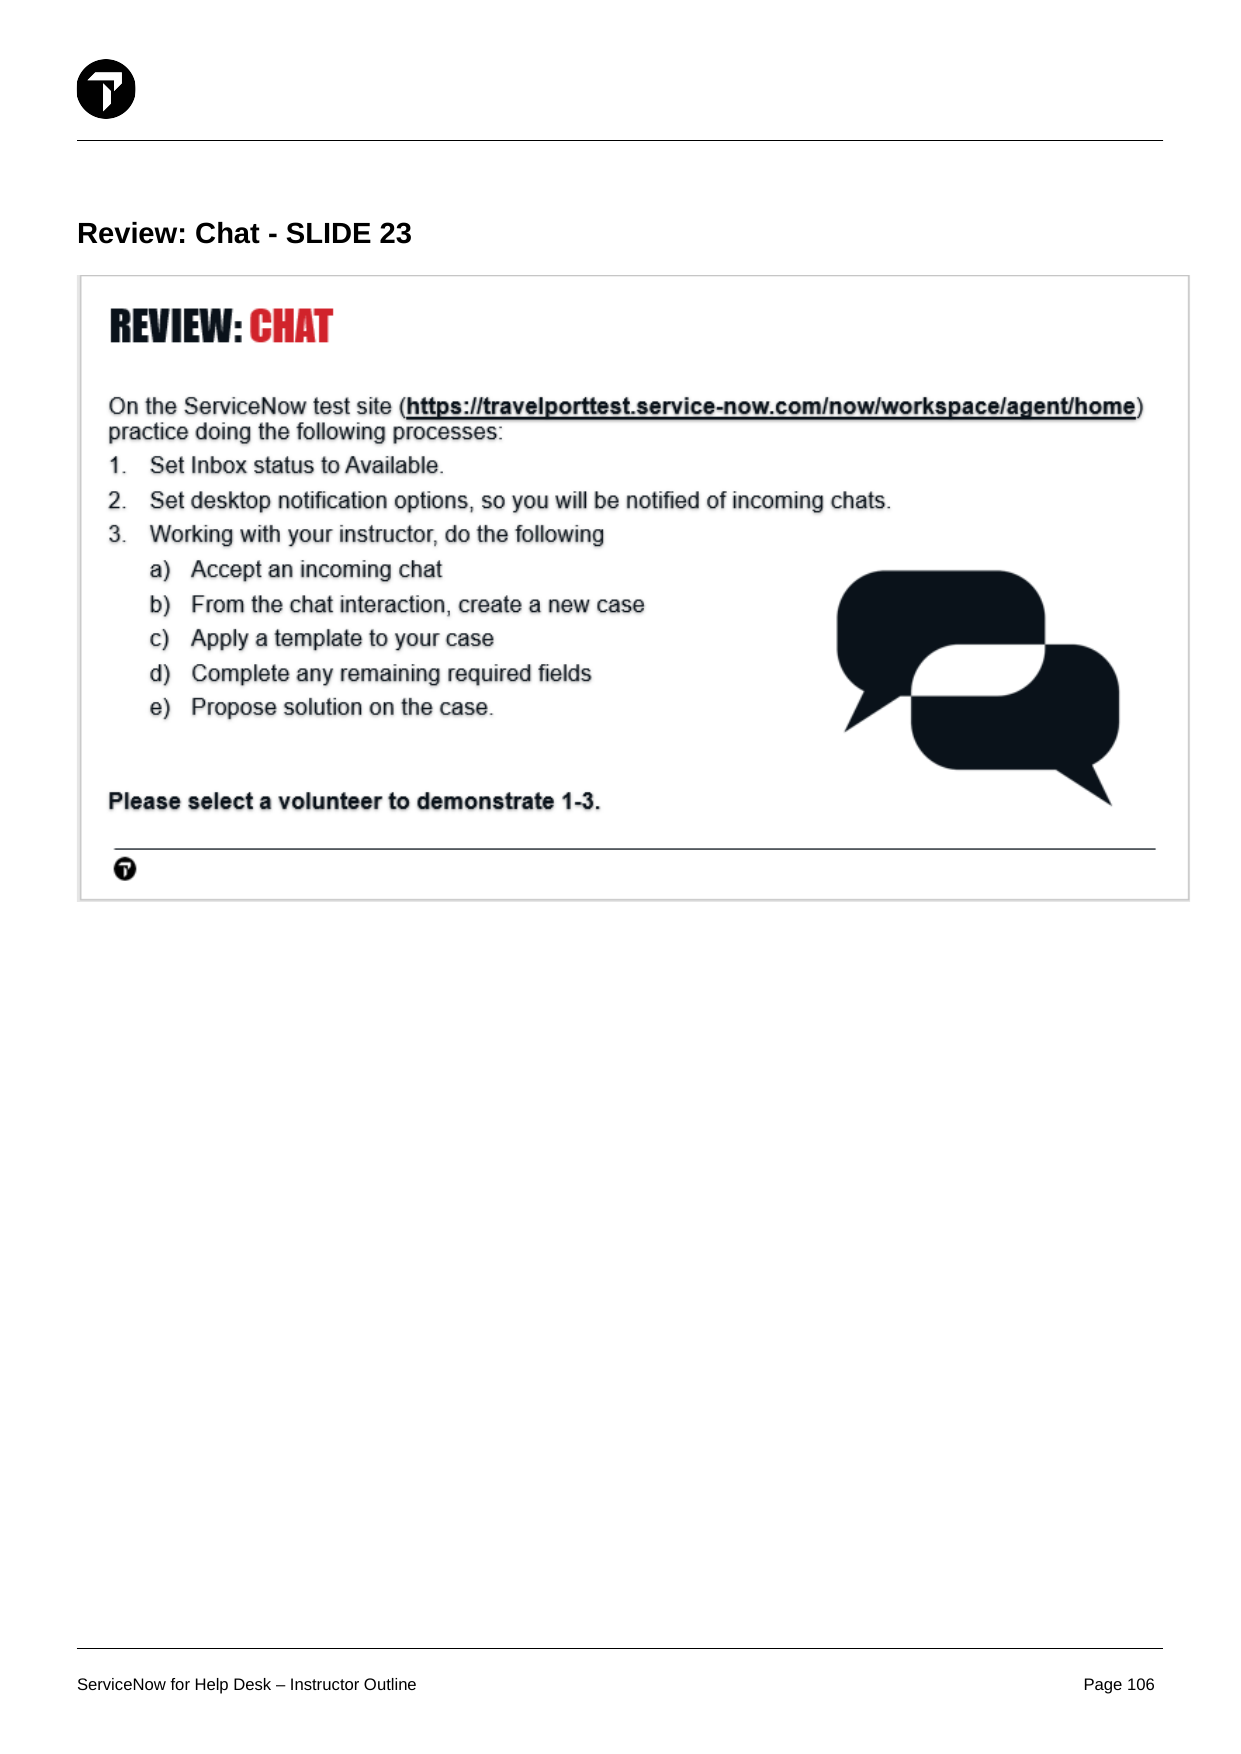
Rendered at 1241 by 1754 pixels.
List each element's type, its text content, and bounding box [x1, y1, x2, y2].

picture [76, 275, 1191, 902]
picture [76, 59, 136, 119]
subtitle Review: Chat - SLIDE 23 [77, 217, 1163, 250]
